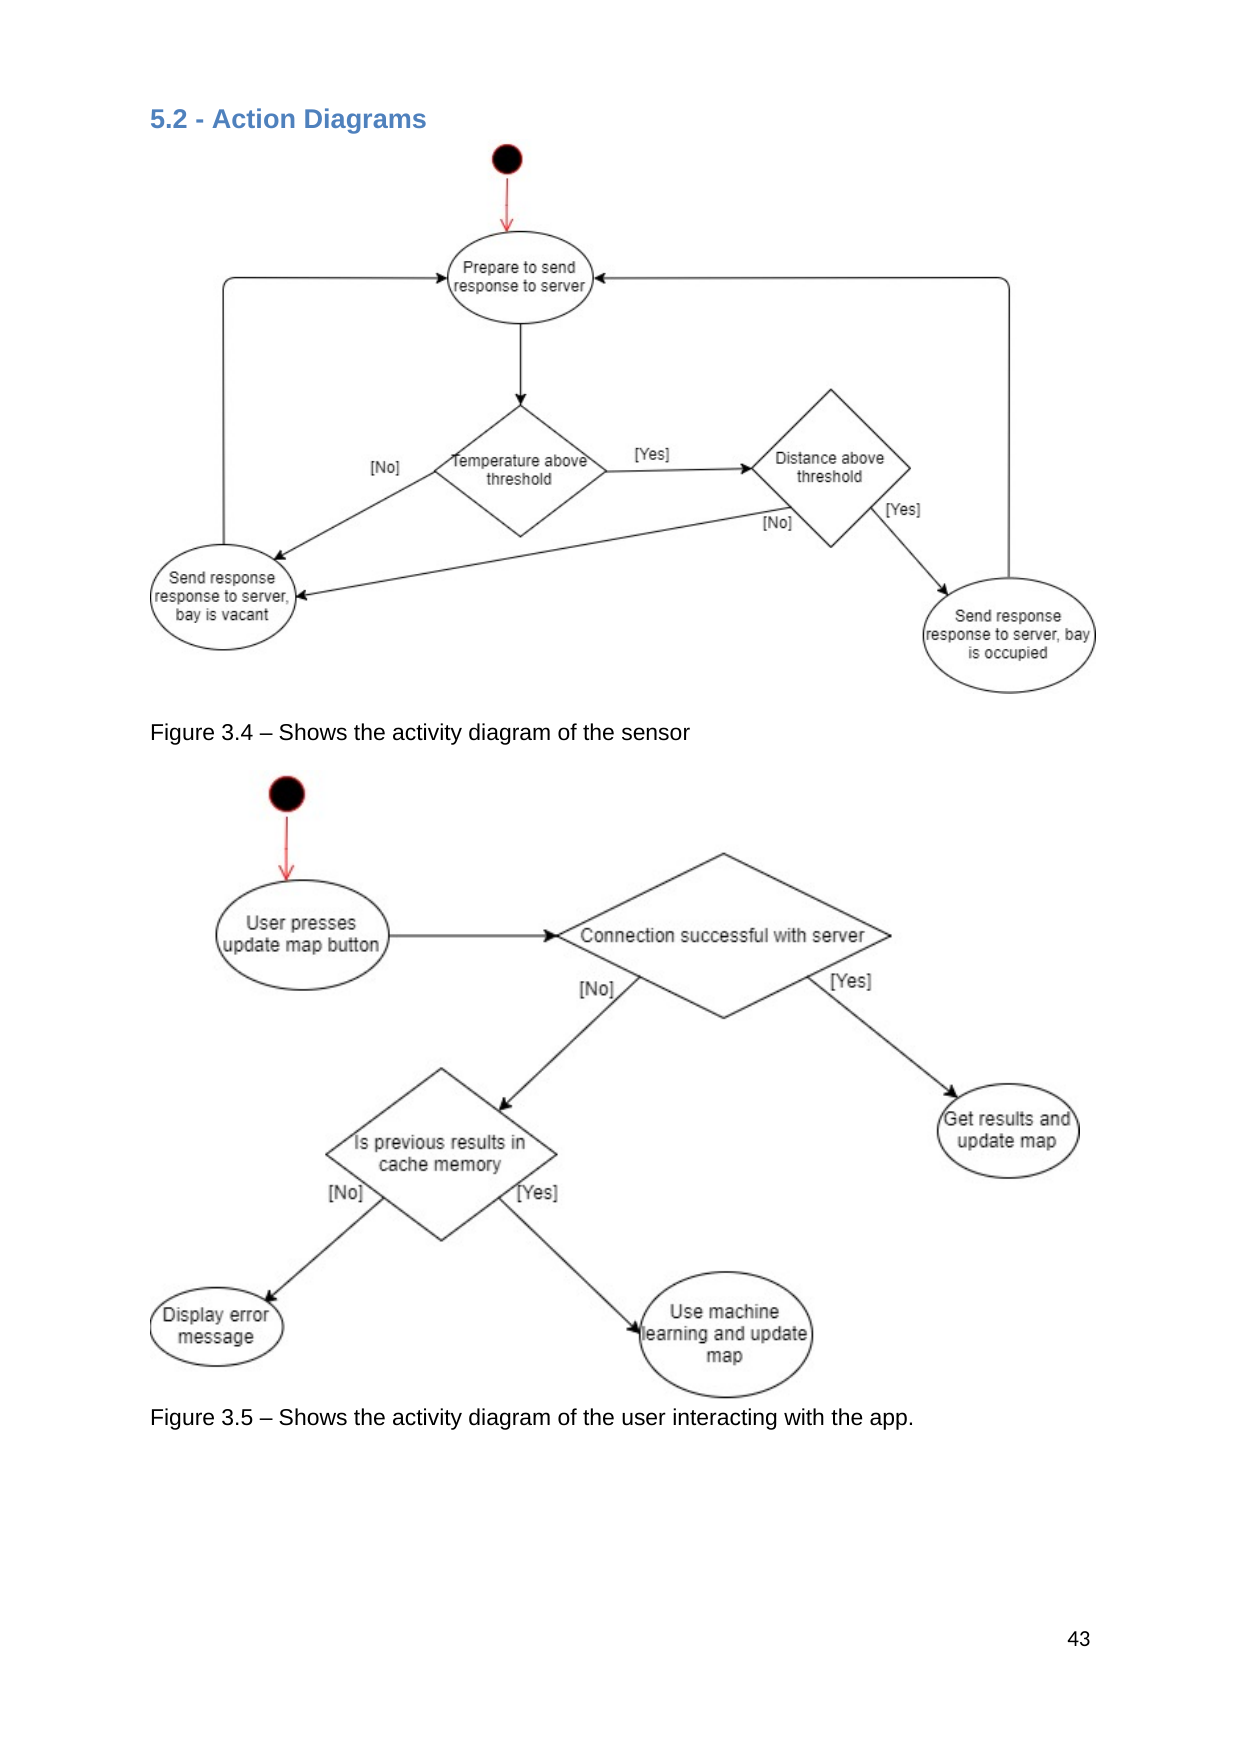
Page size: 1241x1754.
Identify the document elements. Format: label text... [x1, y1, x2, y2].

picture [150, 770, 1080, 1400]
picture [150, 139, 1096, 694]
subtitle 5.2 - Action Diagrams [150, 103, 1090, 135]
text Figure 3.4 – Shows the activity diagram of the sensor [150, 719, 1090, 746]
